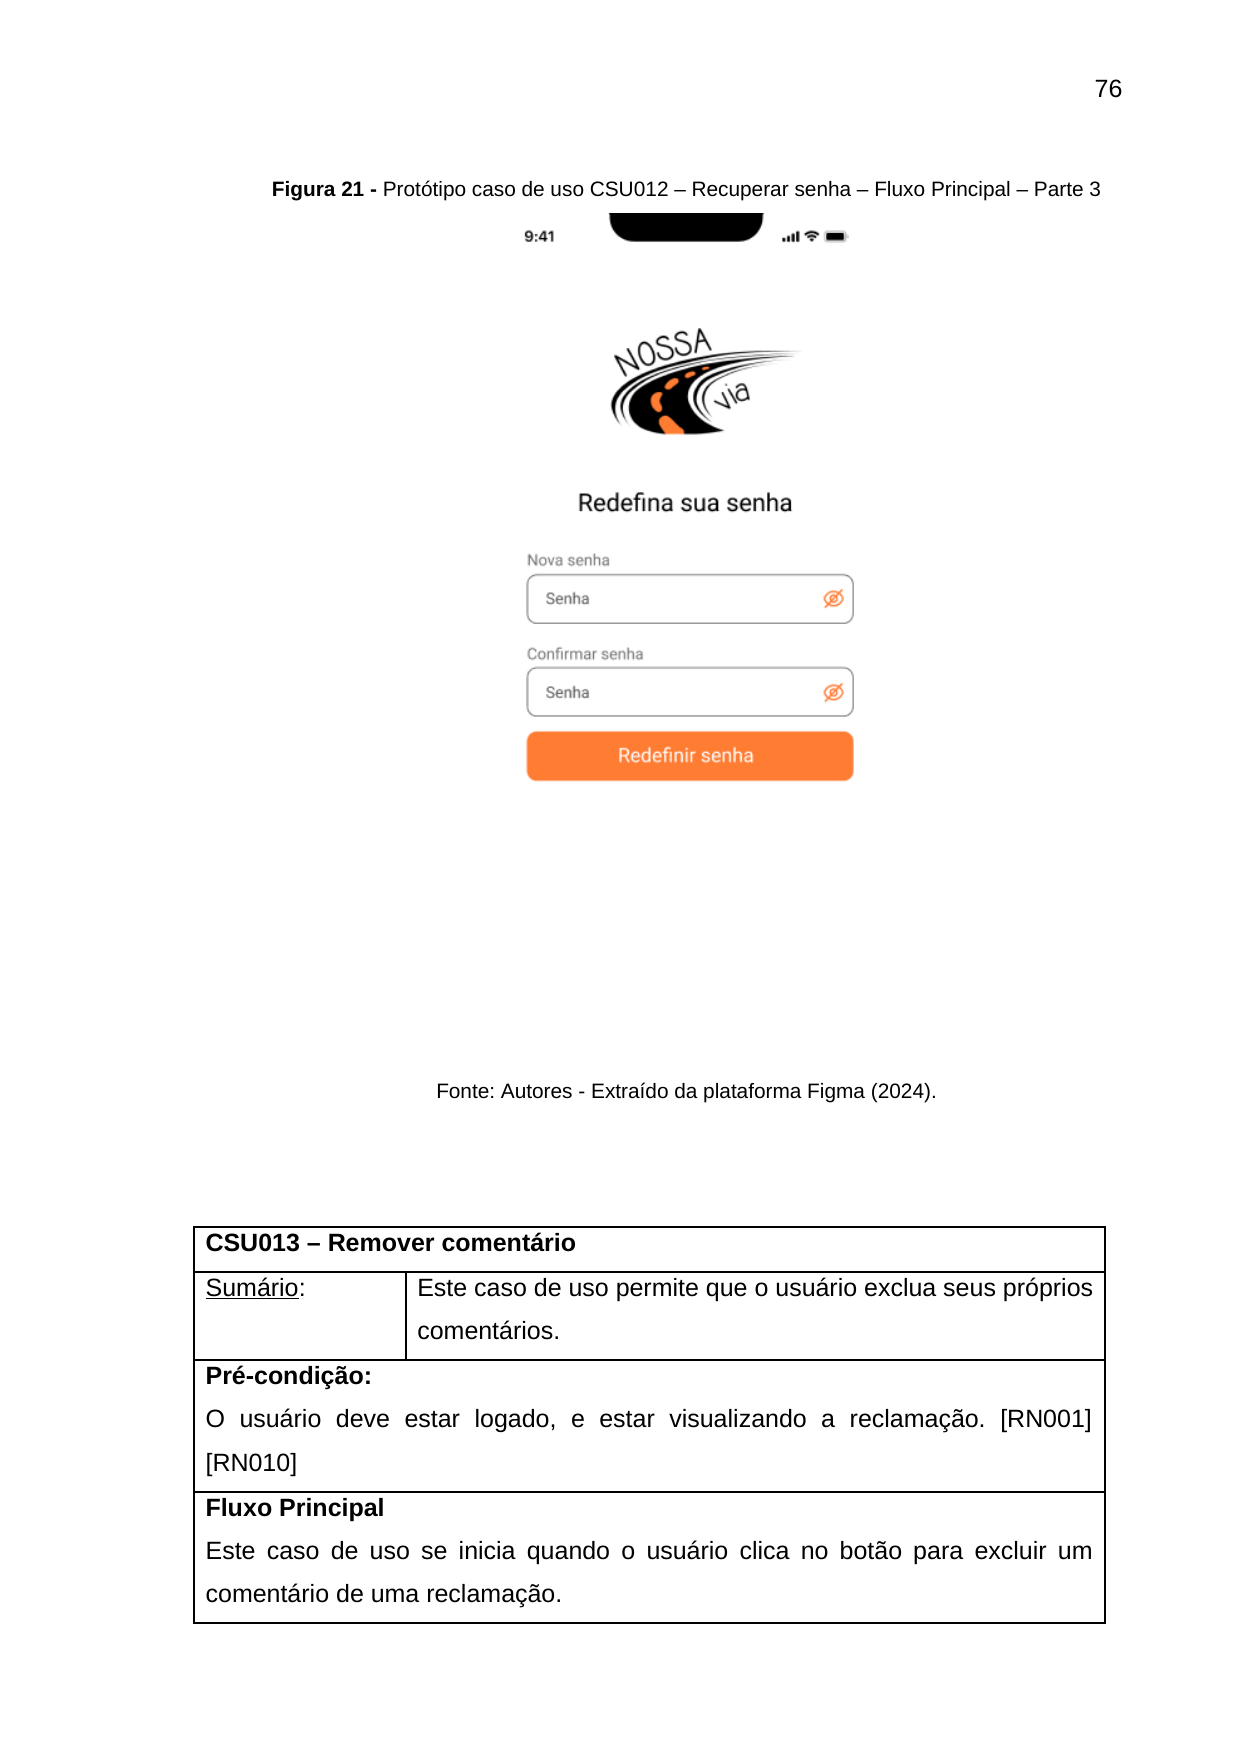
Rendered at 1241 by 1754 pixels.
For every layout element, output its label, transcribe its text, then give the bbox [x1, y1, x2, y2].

table_cell Pré-condição: O usuário deve estar logado, e estar visualizando a reclamação. [RN001] [RN010] [195, 1361, 1104, 1491]
text Fonte: Autores - Extraído da plataforma Figma (2024). [177, 1079, 1122, 1103]
text Figura 21 - Protótipo caso de uso CSU012 – Recuperar senha – Fluxo Principal – Parte 3 [177, 177, 1122, 201]
table_cell Este caso de uso permite que o usuário exclua seus próprios comentários. [407, 1273, 1104, 1359]
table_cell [195, 1493, 1104, 1622]
table_header CSU013 – Remover comentário [195, 1228, 1104, 1271]
table_cell Sumário: [195, 1273, 405, 1359]
picture [495, 213, 879, 1040]
